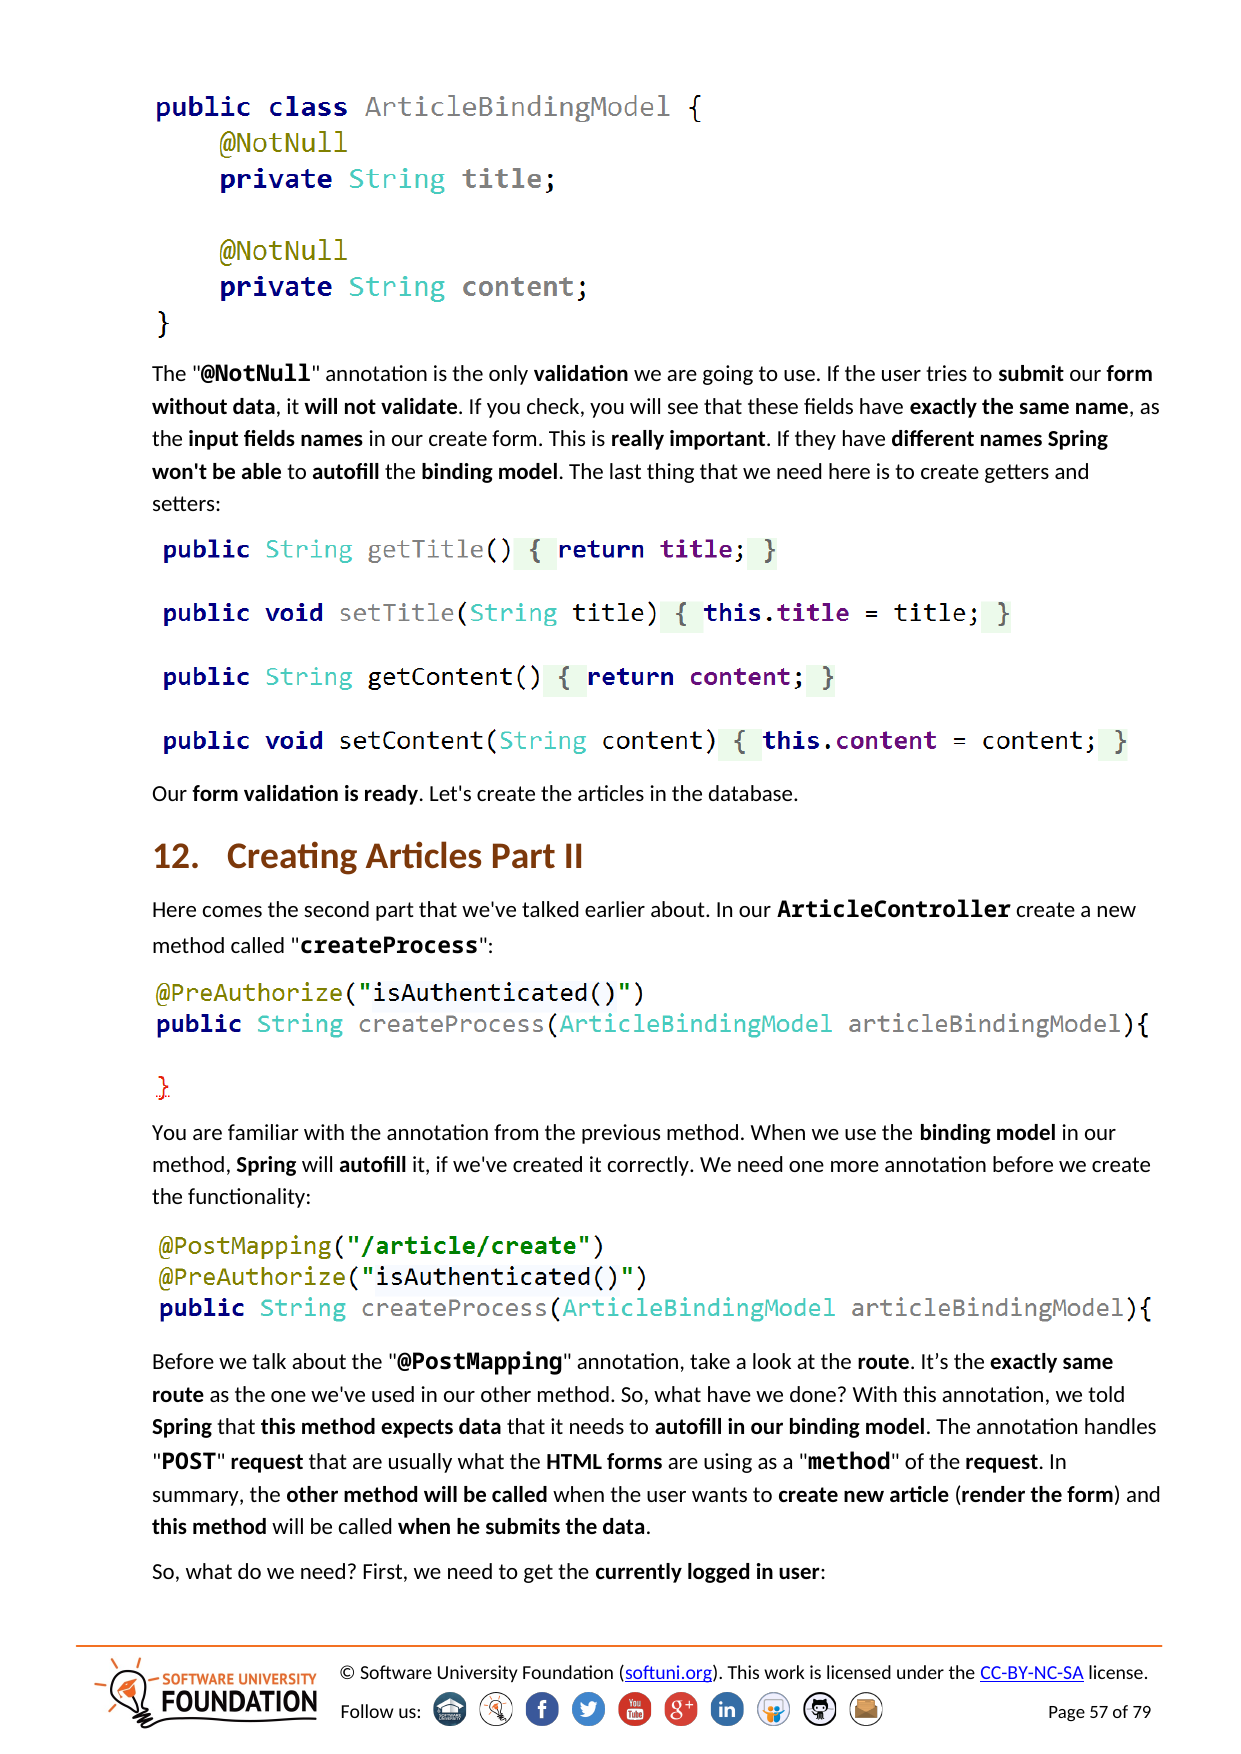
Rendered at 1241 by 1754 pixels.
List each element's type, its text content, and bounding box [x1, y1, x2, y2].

picture [572, 1692, 605, 1726]
text Before we talk about the "@PostMapping" annotation, take a look at the route. It’s the exactly same route as the one we've used in our other method. So, what have we done? With this annotation, we told Spring that this method expects data that it needs to autofill in our binding model. The annotation handles "POST" request that are usually what the HTML forms are using as a "method" of the request. In summary, the other method will be called when the user wants to create new article (render the form) and this method will be called when he submits the data. [152, 1344, 1163, 1541]
picture [151, 1227, 1162, 1328]
picture [151, 95, 739, 341]
picture [151, 533, 1134, 762]
picture [618, 1692, 652, 1726]
text So, what do we need? First, we need to get the currently logged in user: [152, 1557, 1163, 1585]
picture [93, 1656, 317, 1729]
picture [803, 1692, 837, 1726]
picture [757, 1692, 790, 1726]
picture [664, 1692, 698, 1726]
text The "@NotNull" annotation is the only validation we are going to use. If the user tries to submit our form without data, it will not validate. If you check, you will see that these fields have exactly the same name, as the input fields names in our create form. This is really important. If they have different names Spring won't be able to autofill the binding model. The last thing that we need here is to create getters and setters: [152, 357, 1163, 517]
picture [479, 1692, 513, 1726]
picture [433, 1692, 467, 1726]
picture [151, 977, 1157, 1102]
picture [525, 1692, 559, 1726]
picture [710, 1692, 744, 1726]
picture [849, 1692, 883, 1726]
subtitle Creating Articles Part II [152, 832, 1163, 878]
text Here comes the second part that we've talked earlier about. In our ArticleController create a new method called "createProcess": [152, 893, 1163, 960]
text Our form validation is ready. Let's create the articles in the database. [152, 779, 1163, 807]
text You are familiar with the annotation from the previous method. When we use the binding model in our method, Spring will autofill it, if we've created it correctly. We need one more annotation before we create the functionality: [152, 1118, 1163, 1211]
